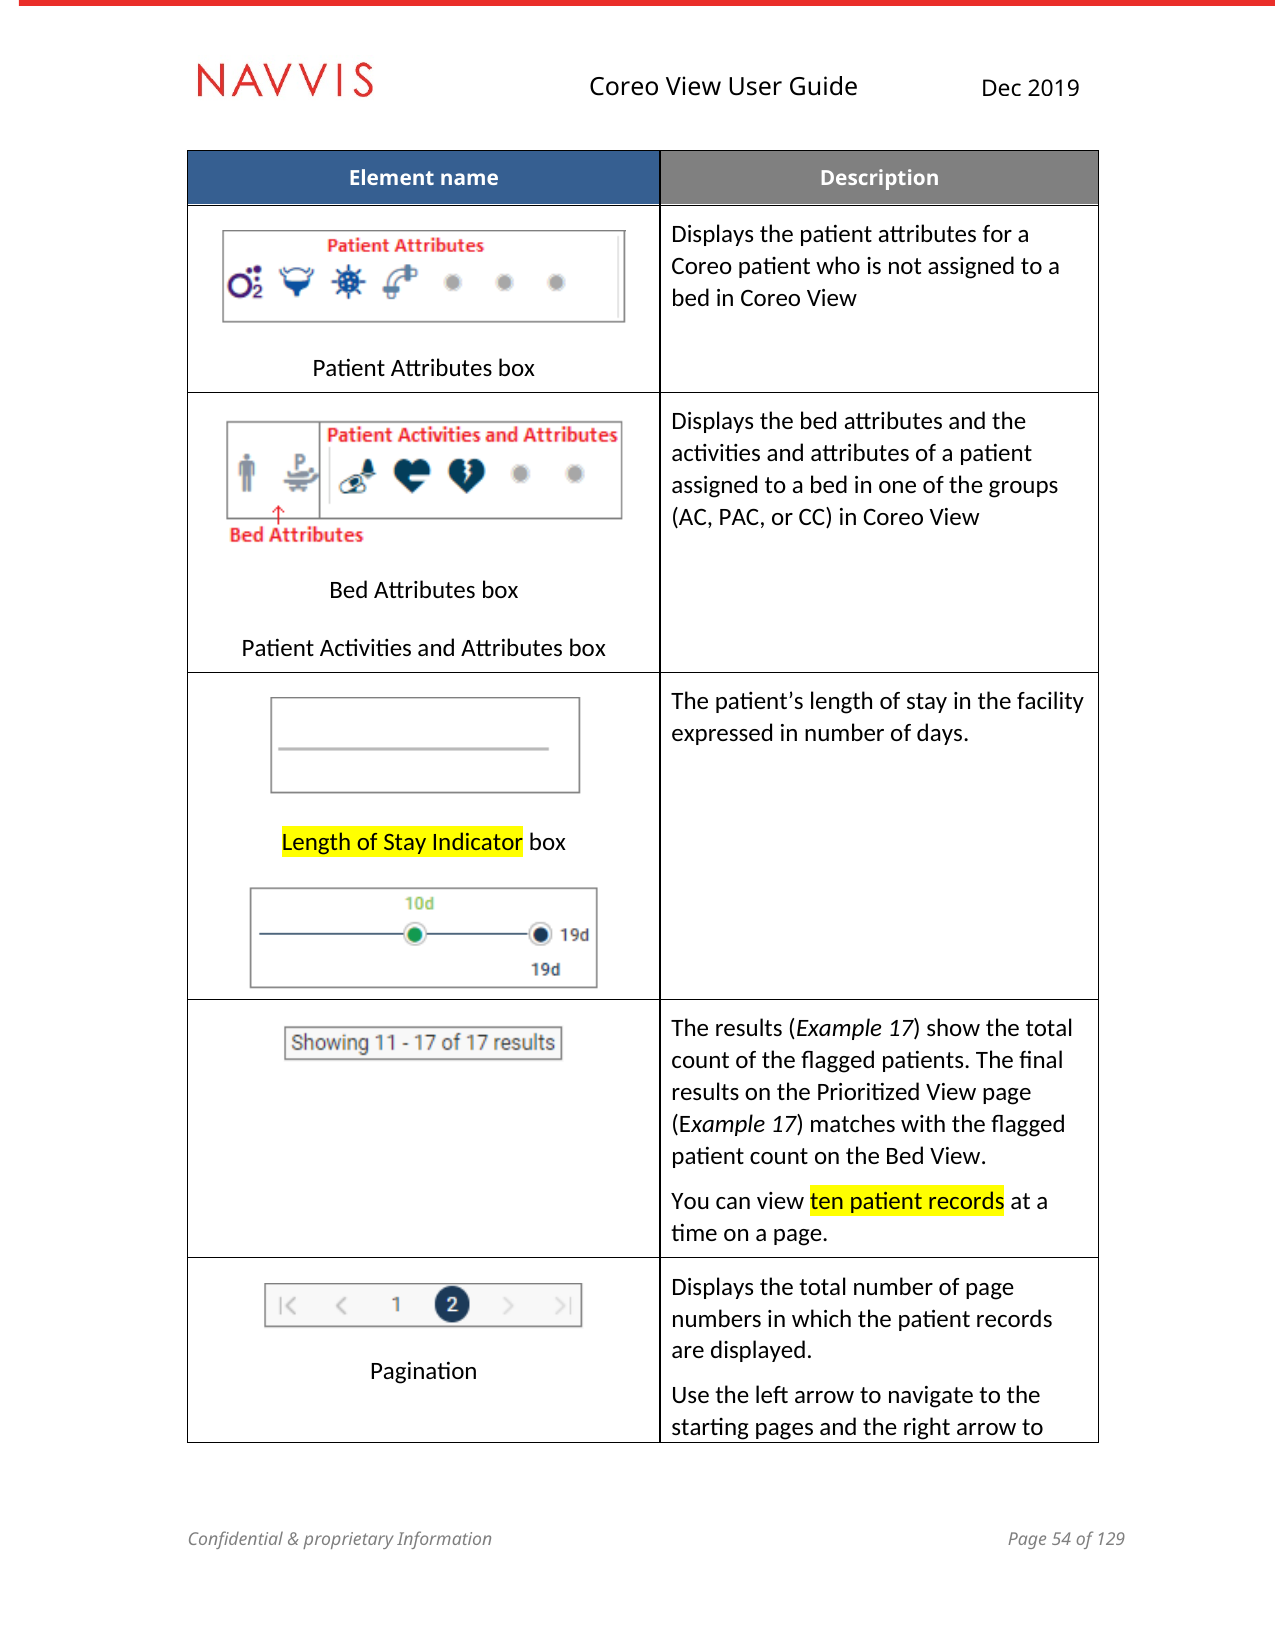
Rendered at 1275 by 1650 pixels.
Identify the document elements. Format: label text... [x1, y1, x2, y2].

picture [263, 1283, 584, 1329]
picture [266, 697, 582, 800]
table_cell Bed Attributes box Patient Activities and Attributes box [188, 393, 659, 672]
table_cell The results (Example 17) show the total count of the flagged patients. The final results on the Prioritized View page (Example 17) matches with the flagged patient count on the Bed View. You can view ten patient records at a time on a page. [661, 1000, 1098, 1257]
table_cell Displays the patient attributes for a Coreo patient who is not assigned to a bed in Coreo View [661, 206, 1098, 392]
table_cell Length of Stay Indicator box [188, 673, 659, 999]
table_cell Pagination [188, 1258, 659, 1442]
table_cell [661, 1258, 1098, 1442]
picture [187, 55, 383, 104]
picture [247, 883, 600, 990]
table_cell Displays the bed attributes and the activities and attributes of a patient assigned to a bed in one of the groups (AC, PAC, or CC) in Coreo View [661, 393, 1098, 672]
table_header Element name [188, 151, 659, 204]
picture [221, 230, 626, 326]
table_cell [188, 1000, 659, 1257]
picture [225, 418, 623, 549]
table_cell Patient Attributes box [188, 206, 659, 392]
table_header Description [661, 151, 1098, 204]
table_cell The patient’s length of stay in the facility expressed in number of days. [661, 673, 1098, 999]
picture [283, 1025, 564, 1062]
